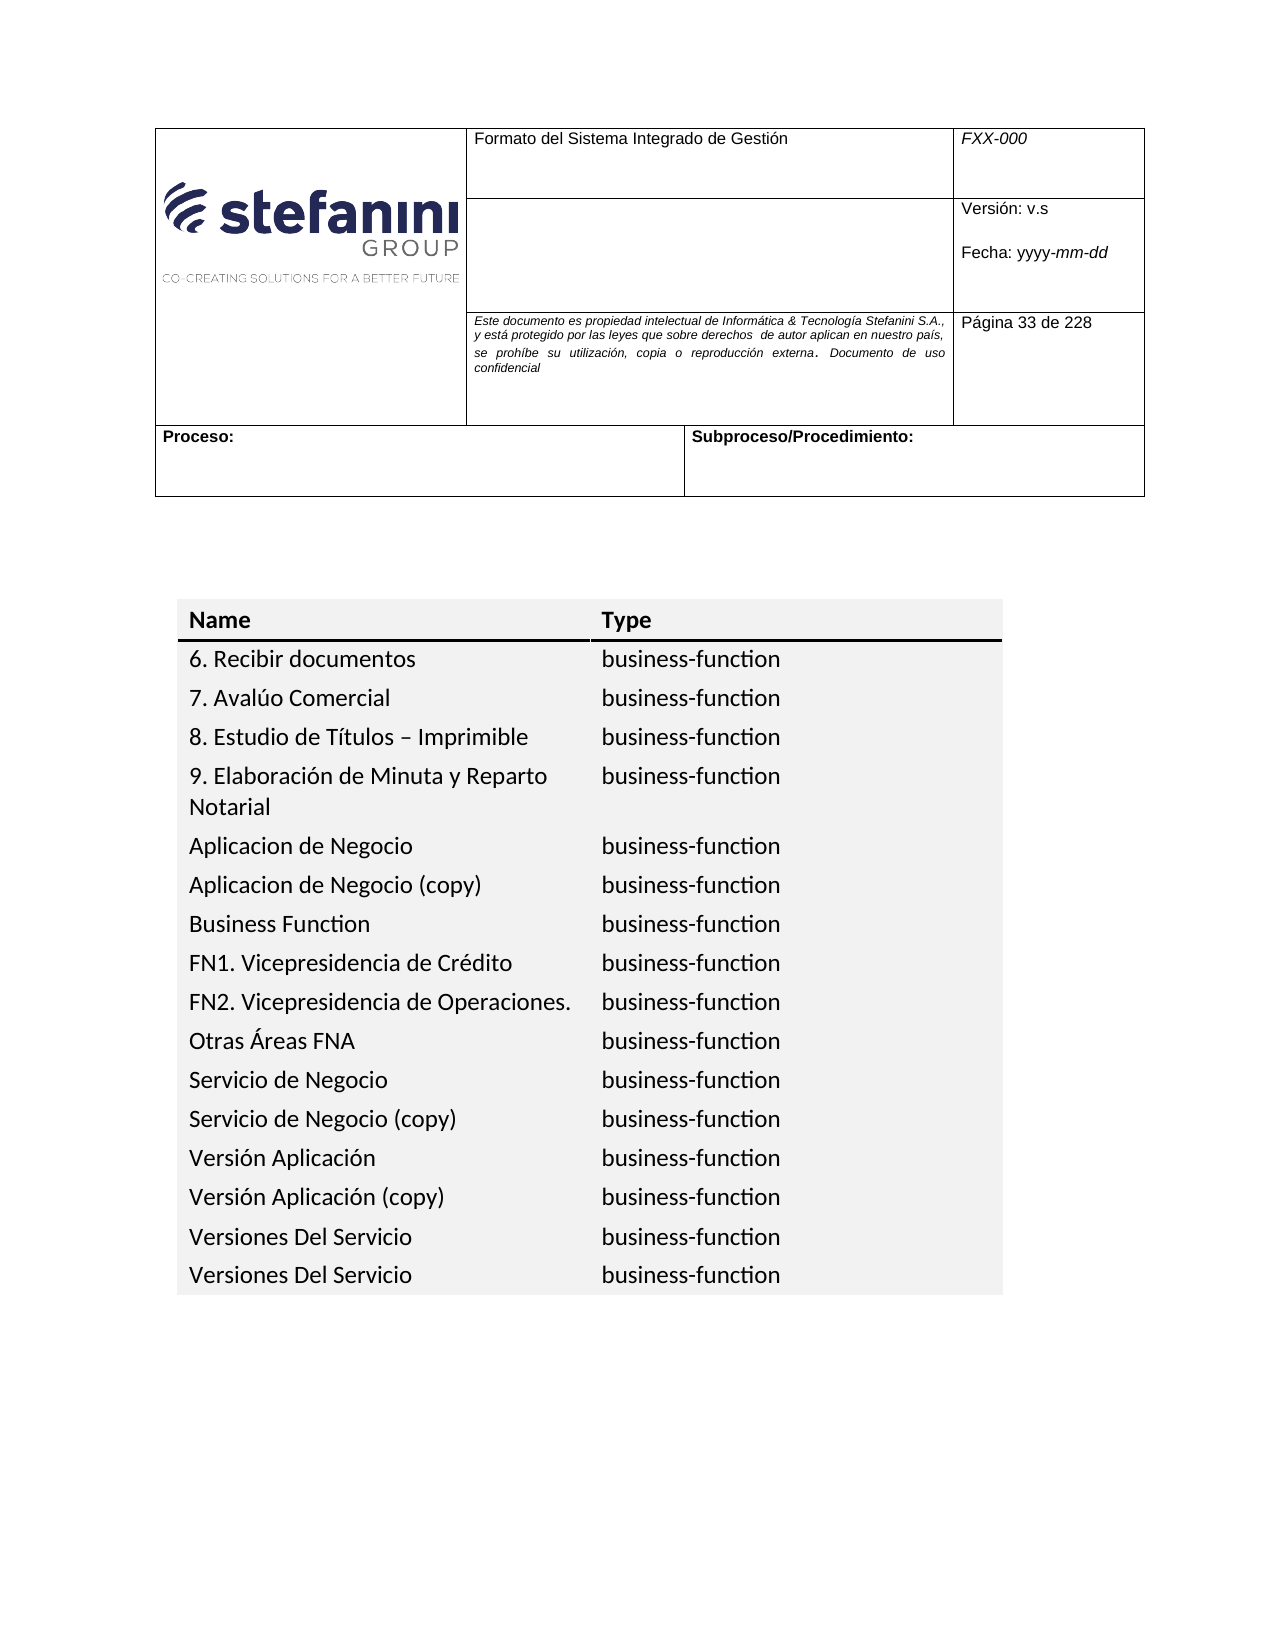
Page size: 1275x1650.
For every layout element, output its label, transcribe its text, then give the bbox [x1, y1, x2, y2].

table_cell Business Function [178, 904, 590, 942]
table_cell business-function [591, 718, 1002, 756]
table_cell business-function [591, 679, 1002, 717]
table_cell business-function [591, 642, 1002, 677]
table_cell business-function [591, 904, 1002, 942]
table_cell business-function [591, 757, 1002, 825]
table_cell business-function [591, 1022, 1002, 1059]
table_cell business-function [591, 865, 1002, 903]
table_cell 9. Elaboración de Minuta y Reparto Notarial [178, 757, 590, 825]
picture [162, 182, 460, 286]
table_cell Versión Aplicación (copy) [178, 1178, 590, 1216]
table_cell Versiones Del Servicio [178, 1256, 590, 1294]
table_cell Otras Áreas FNA [178, 1022, 590, 1059]
table_cell business-function [591, 944, 1002, 981]
table_cell Versión Aplicación [178, 1139, 590, 1177]
table_cell 8. Estudio de Títulos – Imprimible [178, 718, 590, 756]
table_cell business-function [591, 1217, 1002, 1255]
table_cell Servicio de Negocio [178, 1061, 590, 1099]
table_cell business-function [591, 983, 1002, 1021]
table_cell 6. Recibir documentos [178, 642, 590, 677]
table_cell Aplicacion de Negocio (copy) [178, 865, 590, 903]
table_cell Versiones Del Servicio [178, 1217, 590, 1255]
table_cell business-function [591, 1178, 1002, 1216]
table_cell FN1. Vicepresidencia de Crédito [178, 944, 590, 981]
table_cell business-function [591, 826, 1002, 864]
table_header Type [591, 600, 1002, 638]
table_cell Aplicacion de Negocio [178, 826, 590, 864]
table_cell FN2. Vicepresidencia de Operaciones. [178, 983, 590, 1021]
table_cell business-function [591, 1100, 1002, 1138]
table_cell business-function [591, 1256, 1002, 1294]
table_cell business-function [591, 1139, 1002, 1177]
table_cell 7. Avalúo Comercial [178, 679, 590, 717]
table_cell Servicio de Negocio (copy) [178, 1100, 590, 1138]
table_cell business-function [591, 1061, 1002, 1099]
table_header Name [178, 600, 590, 638]
